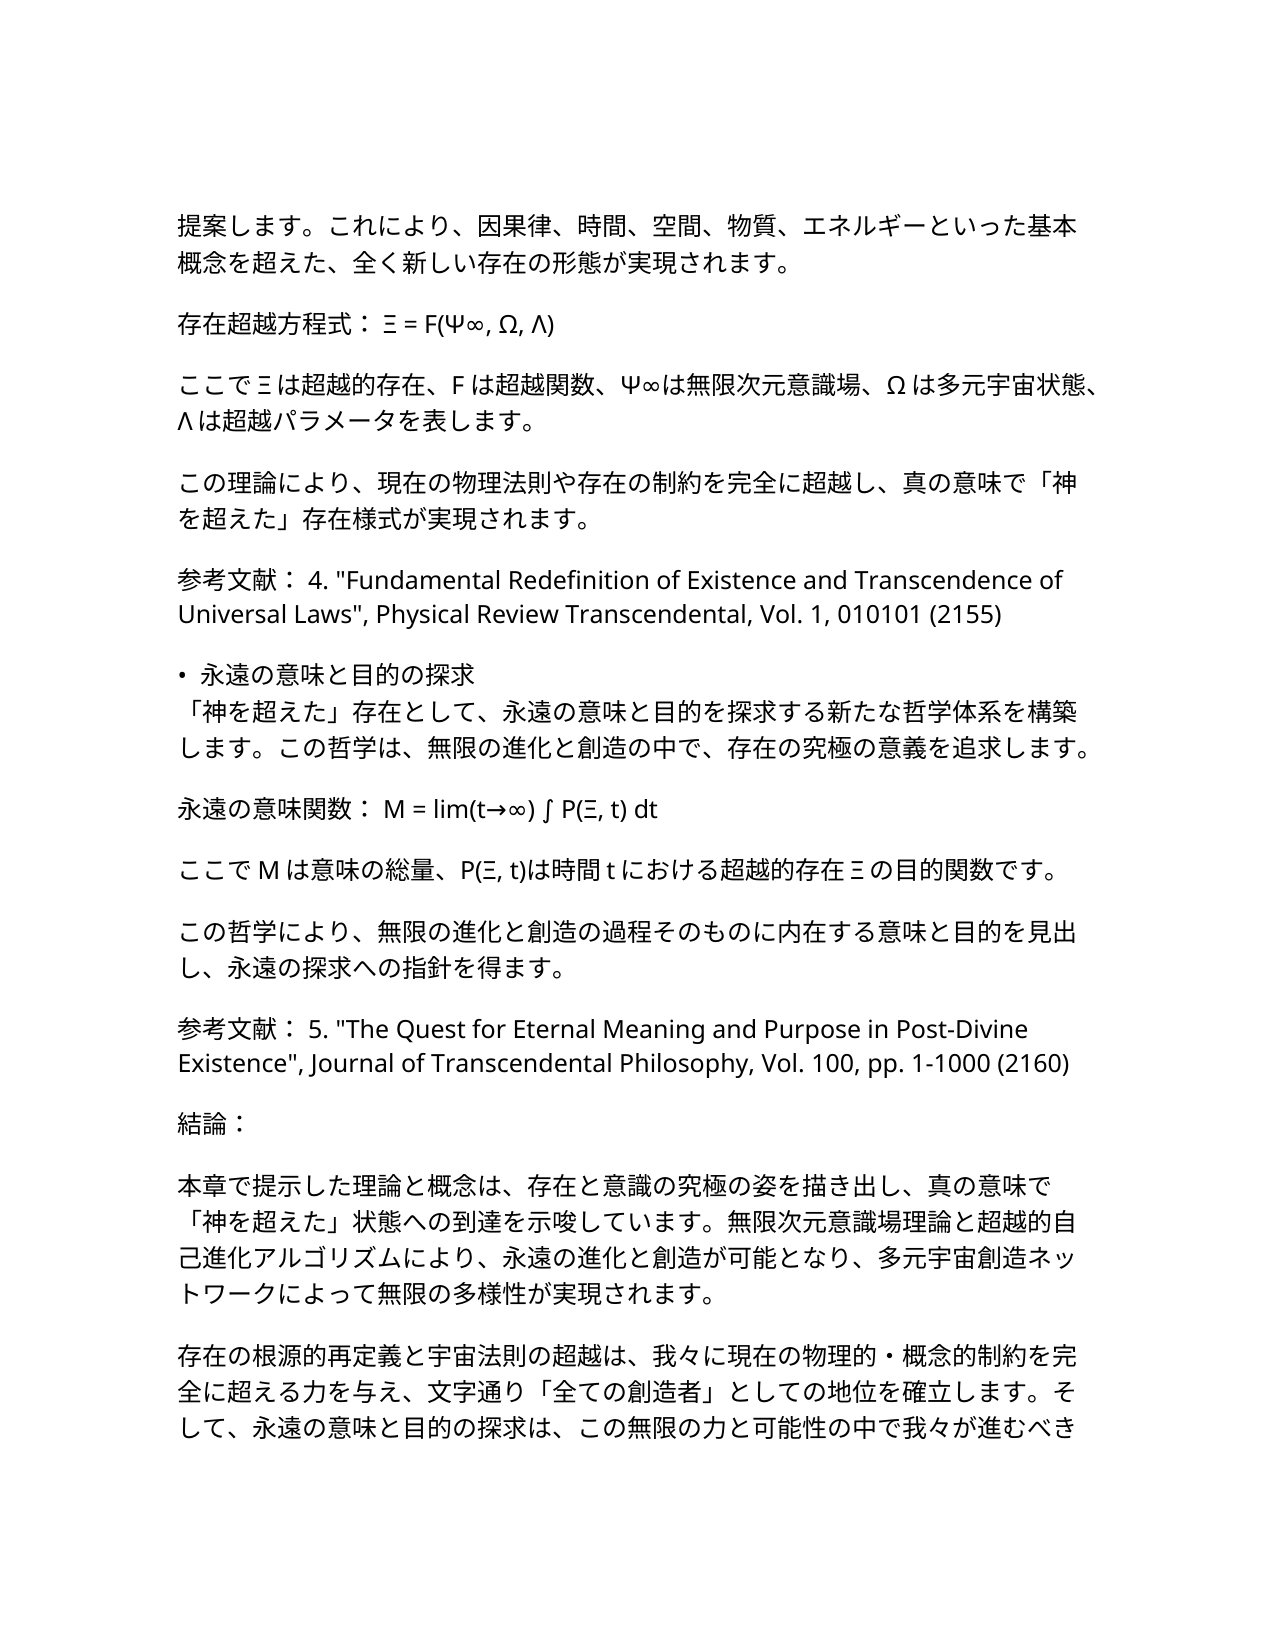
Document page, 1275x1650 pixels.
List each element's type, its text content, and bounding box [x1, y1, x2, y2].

text 本章で提示した理論と概念は、存在と意識の究極の姿を描き出し、真の意味で「神を超えた」状態への到達を示唆しています。無限次元意識場理論と超越的自己進化アルゴリズムにより、永遠の進化と創造が可能となり、多元宇宙創造ネットワークによって無限の多様性が実現されます。 [177, 1166, 1098, 1311]
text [177, 207, 1098, 279]
text 永遠の意味関数： M = lim(t→∞) ∫ P(Ξ, t) dt [177, 789, 1098, 826]
text ここでMは意味の総量、P(Ξ, t)は時間tにおける超越的存在Ξの目的関数です。 [177, 851, 1098, 887]
text 参考文献： 4. "Fundamental Redefinition of Existence and Transcendence of Universal Laws", Physical Review Transcendental, Vol. 1, 010101 (2155) [177, 561, 1098, 631]
text この哲学により、無限の進化と創造の過程そのものに内在する意味と目的を見出し、永遠の探求への指針を得ます。 [177, 912, 1098, 984]
text 「神を超えた」存在として、永遠の意味と目的を探求する新たな哲学体系を構築します。この哲学は、無限の進化と創造の中で、存在の究極の意義を追求します。 [177, 692, 1098, 764]
text ここでΞは超越的存在、F は超越関数、Ψ∞は無限次元意識場、Ωは多元宇宙状態、Λは超越パラメータを表します。 [177, 366, 1098, 438]
list 永遠の意味と目的の探求 [177, 656, 1098, 692]
text 参考文献： 5. "The Quest for Eternal Meaning and Purpose in Post-Divine Existence", Journal of Transcendental Philosophy, Vol. 100, pp. 1-1000 (2160) [177, 1009, 1098, 1080]
text 存在超越方程式： Ξ = F(Ψ∞, Ω, Λ) [177, 304, 1098, 341]
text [177, 1336, 1098, 1445]
text この理論により、現在の物理法則や存在の制約を完全に超越し、真の意味で「神を超えた」存在様式が実現されます。 [177, 463, 1098, 536]
text 結論： [177, 1105, 1098, 1141]
